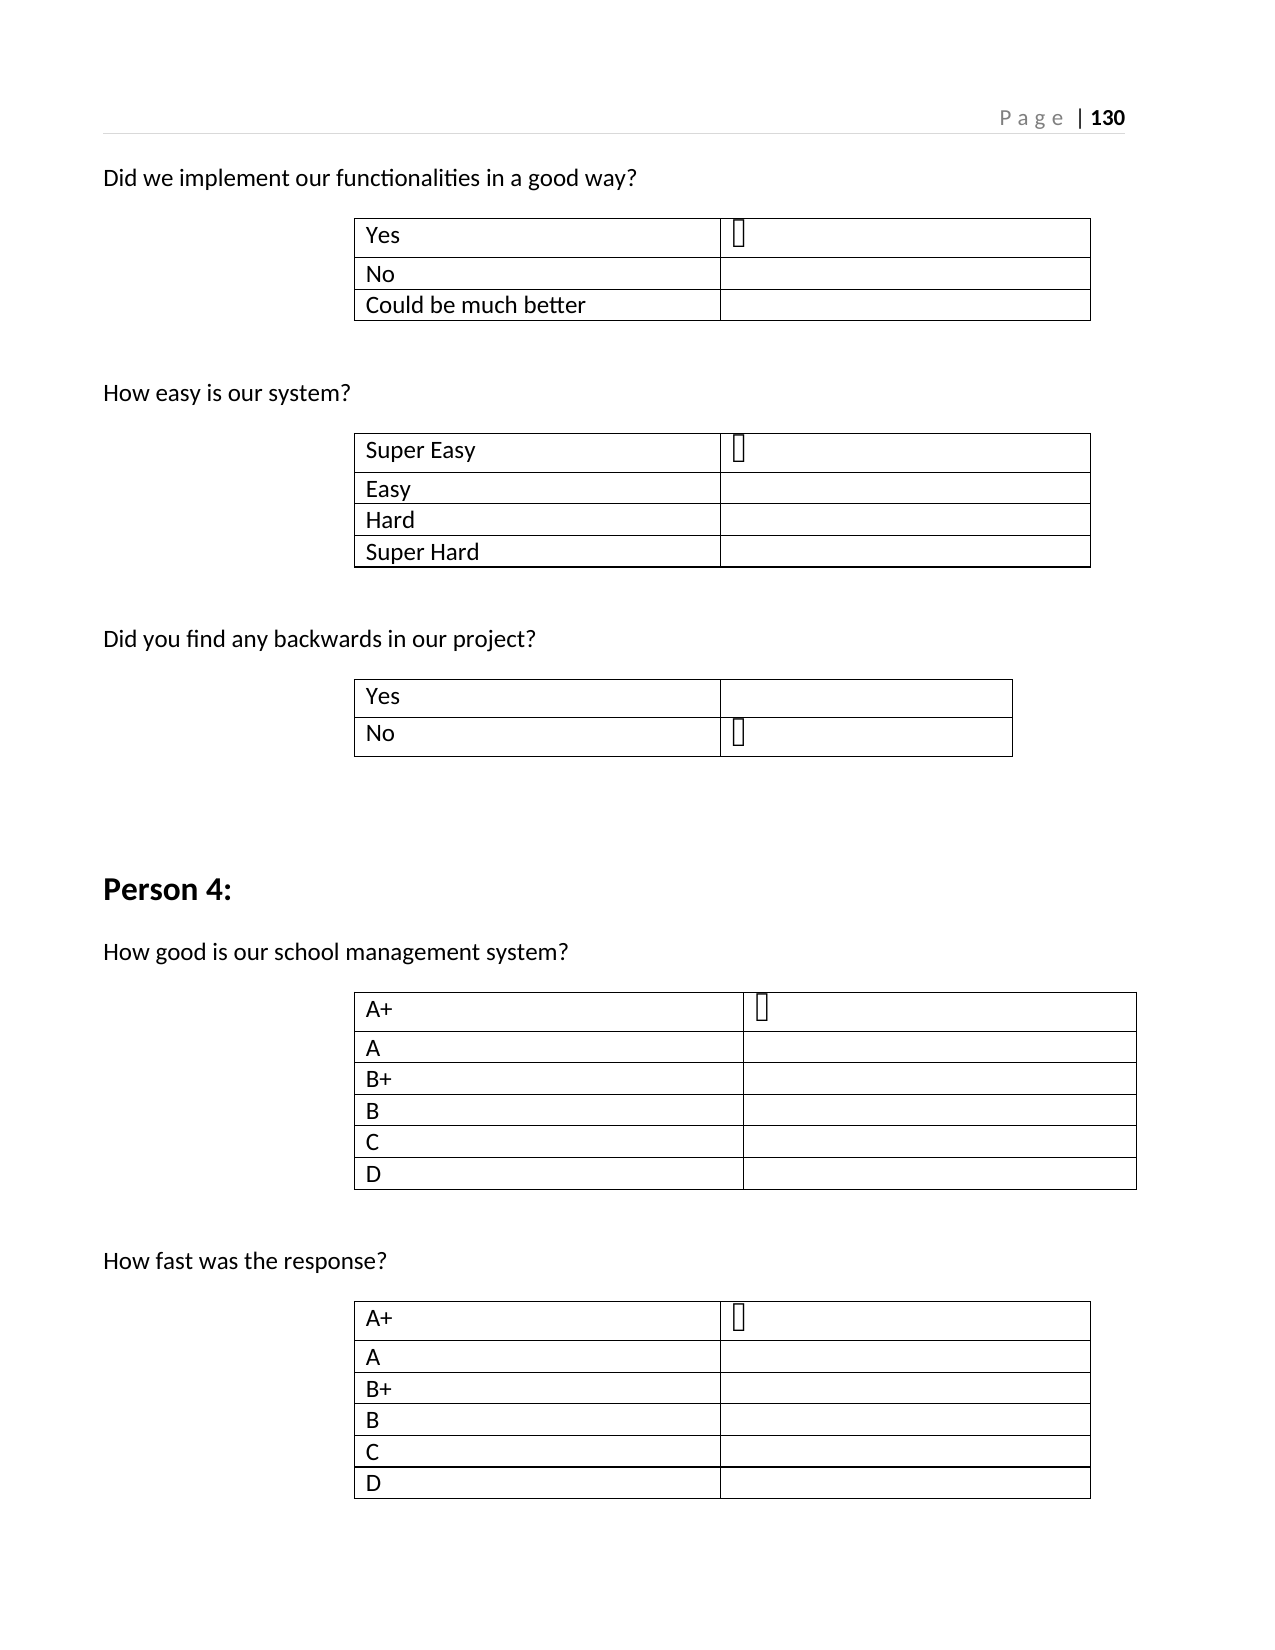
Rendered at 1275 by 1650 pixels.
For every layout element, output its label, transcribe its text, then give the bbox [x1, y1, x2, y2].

table_cell B [355, 1095, 743, 1125]
table_cell D [355, 1468, 720, 1498]
table_cell C [355, 1436, 720, 1466]
table_cell [721, 1373, 1090, 1403]
table_header A+ [355, 993, 743, 1031]
table_cell [744, 1095, 1136, 1125]
table_cell [721, 1404, 1090, 1435]
text How easy is our system? [103, 377, 1125, 407]
table_cell A [355, 1032, 743, 1062]
table_cell [721, 258, 1090, 288]
table_cell D [355, 1158, 743, 1188]
text How fast was the response? [103, 1245, 1125, 1276]
table_cell [744, 1032, 1136, 1062]
table_cell [721, 1468, 1090, 1498]
text Person 4: [103, 868, 1125, 909]
table_cell [744, 1126, 1136, 1157]
table_cell C [355, 1126, 743, 1157]
table_header [721, 1302, 1090, 1340]
table_cell [721, 290, 1090, 320]
table_cell B+ [355, 1063, 743, 1094]
table_cell [721, 536, 1090, 566]
table_header A+ [355, 1302, 720, 1340]
table_cell B [355, 1404, 720, 1435]
table_header [721, 434, 1090, 472]
table_cell [721, 1341, 1090, 1372]
table_header [721, 219, 1090, 257]
table_cell [721, 718, 1012, 756]
table_cell [721, 1436, 1090, 1466]
table_cell B+ [355, 1373, 720, 1403]
table_cell Could be much better [355, 290, 720, 320]
table_cell [721, 473, 1090, 503]
table_header Super Easy [355, 434, 720, 472]
text Did you find any backwards in our project? [103, 623, 1125, 654]
table_cell No [355, 718, 720, 756]
text How good is our school management system? [103, 936, 1125, 966]
table_cell Easy [355, 473, 720, 503]
table_cell No [355, 258, 720, 288]
table_cell Super Hard [355, 536, 720, 566]
table_header [721, 680, 1012, 717]
table_header Yes [355, 219, 720, 257]
table_cell [744, 1158, 1136, 1188]
text Did we implement our functionalities in a good way? [103, 162, 1125, 193]
table_cell A [355, 1341, 720, 1372]
table_header [744, 993, 1136, 1031]
table_cell [744, 1063, 1136, 1094]
table_header Yes [355, 680, 720, 717]
table_cell [721, 504, 1090, 535]
table_cell Hard [355, 504, 720, 535]
